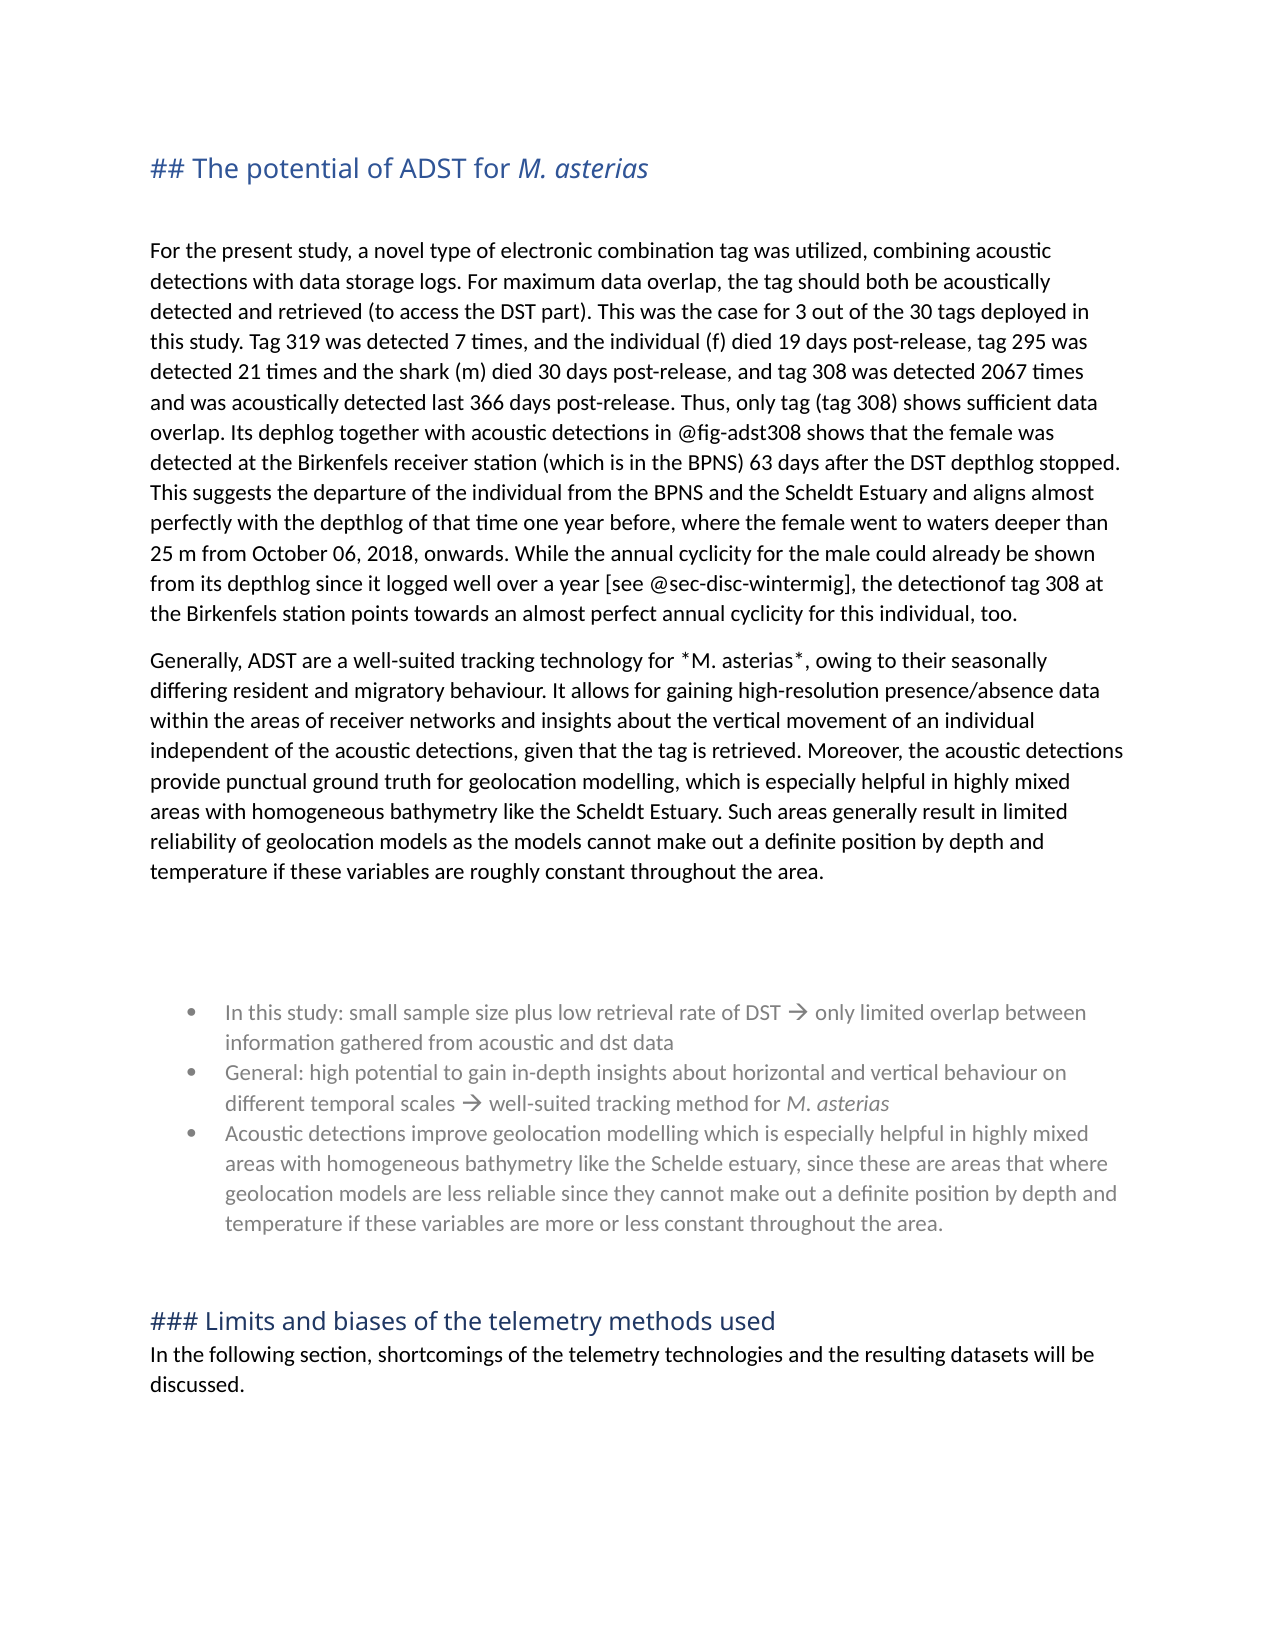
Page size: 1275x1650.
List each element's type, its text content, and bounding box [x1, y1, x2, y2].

text Generally, ADST are a well-suited tracking technology for *M. asterias*, owing to their seasonally differing resident and migratory behaviour. It allows for gaining high-resolution presence/absence data within the areas of receiver networks and insights about the vertical movement of an individual independent of the acoustic detections, given that the tag is retrieved. Moreover, the acoustic detections provide punctual ground truth for geolocation modelling, which is especially helpful in highly mixed areas with homogeneous bathymetry like the Scheldt Estuary. Such areas generally result in limited reliability of geolocation models as the models cannot make out a definite position by depth and temperature if these variables are roughly constant throughout the area. [150, 646, 1125, 886]
subtitle ## The potential of ADST for M. asterias [150, 150, 1125, 187]
subtitle ### Limits and biases of the telemetry methods used [150, 1303, 1125, 1337]
text For the present study, a novel type of electronic combination tag was utilized, combining acoustic detections with data storage logs. For maximum data overlap, the tag should both be acoustically detected and retrieved (to access the DST part). This was the case for 3 out of the 30 tags deployed in this study. Tag 319 was detected 7 times, and the individual (f) died 19 days post-release, tag 295 was detected 21 times and the shark (m) died 30 days post-release, and tag 308 was detected 2067 times and was acoustically detected last 366 days post-release. Thus, only tag (tag 308) shows sufficient data overlap. Its dephlog together with acoustic detections in @fig-adst308 shows that the female was detected at the Birkenfels receiver station (which is in the BPNS) 63 days after the DST depthlog stopped. This suggests the departure of the individual from the BPNS and the Scheldt Estuary and aligns almost perfectly with the depthlog of that time one year before, where the female went to waters deeper than 25 m from October 06, 2018, onwards. While the annual cyclicity for the male could already be shown from its depthlog since it logged well over a year [see @sec-disc-wintermig], the detectionof tag 308 at the Birkenfels station points towards an almost perfect annual cyclicity for this individual, too. [150, 237, 1125, 627]
list In this study: small sample size plus low retrieval rate of DST only limited overlap between information gathered from acoustic and dst data [187, 998, 1125, 1056]
list General: high potential to gain in-depth insights about horizontal and vertical behaviour on different temporal scales well-suited tracking method for M. asterias [187, 1058, 1125, 1117]
text In the following section, shortcomings of the telemetry technologies and the resulting datasets will be discussed. [150, 1340, 1125, 1398]
list Acoustic detections improve geolocation modelling which is especially helpful in highly mixed areas with homogeneous bathymetry like the Schelde estuary, since these are areas that where geolocation models are less reliable since they cannot make out a definite position by depth and temperature if these variables are more or less constant throughout the area. [187, 1119, 1125, 1238]
